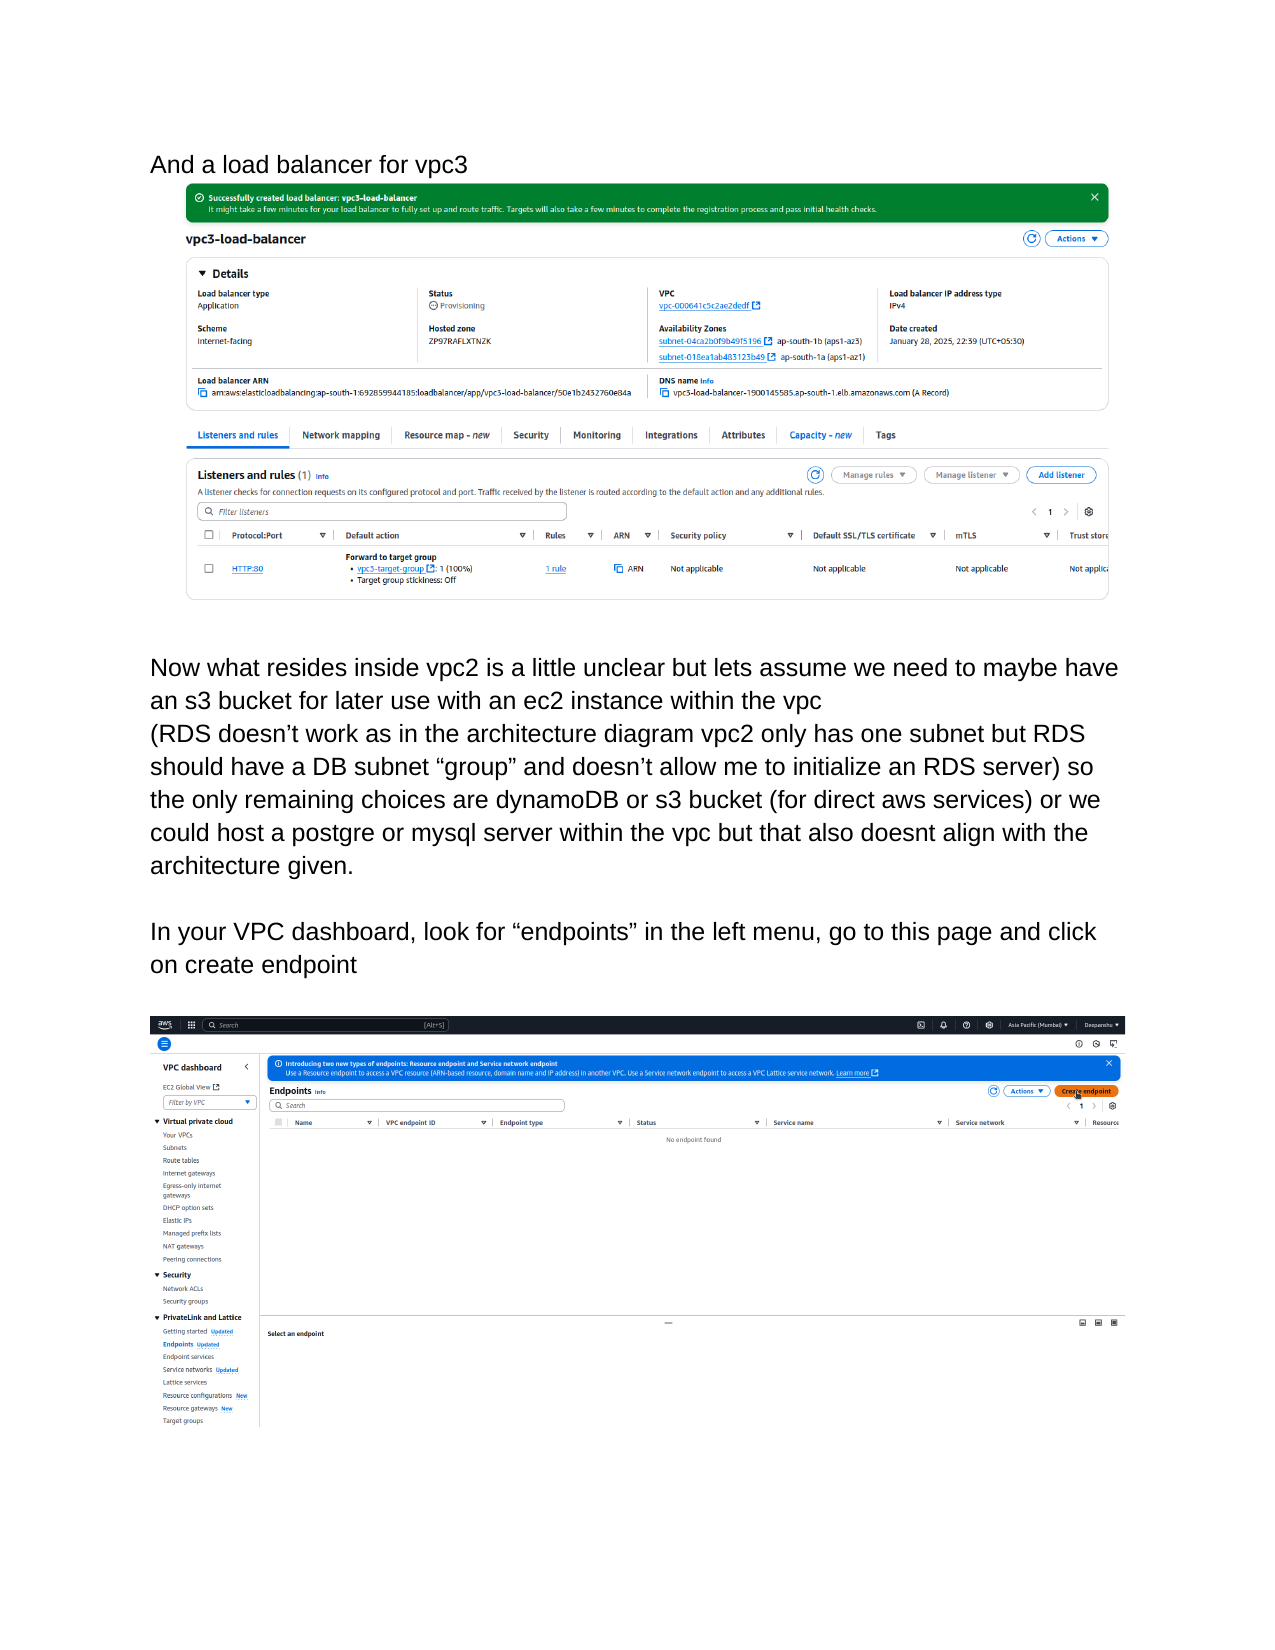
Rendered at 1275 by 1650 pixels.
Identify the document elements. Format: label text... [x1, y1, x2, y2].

text (RDS doesn’t work as in the architecture diagram vpc2 only has one subnet but RDS should have a DB subnet “group” and doesn’t allow me to initialize an RDS server) so the only remaining choices are dynamoDB or s3 bucket (for direct aws services) or we could host a postgre or mysql server within the vpc but that also doesnt align with the architecture given. In your VPC dashboard, look for “endpoints” in the left menu, go to this page and click on create endpoint [150, 719, 1125, 979]
text Now what resides inside vpc2 is a little unclear but lets assume we need to maybe have an s3 bucket for later use with an ec2 instance within the vpc [150, 653, 1125, 715]
picture [150, 183, 1125, 617]
text And a load balancer for vpc3 [150, 150, 1125, 179]
picture [150, 1016, 1125, 1427]
